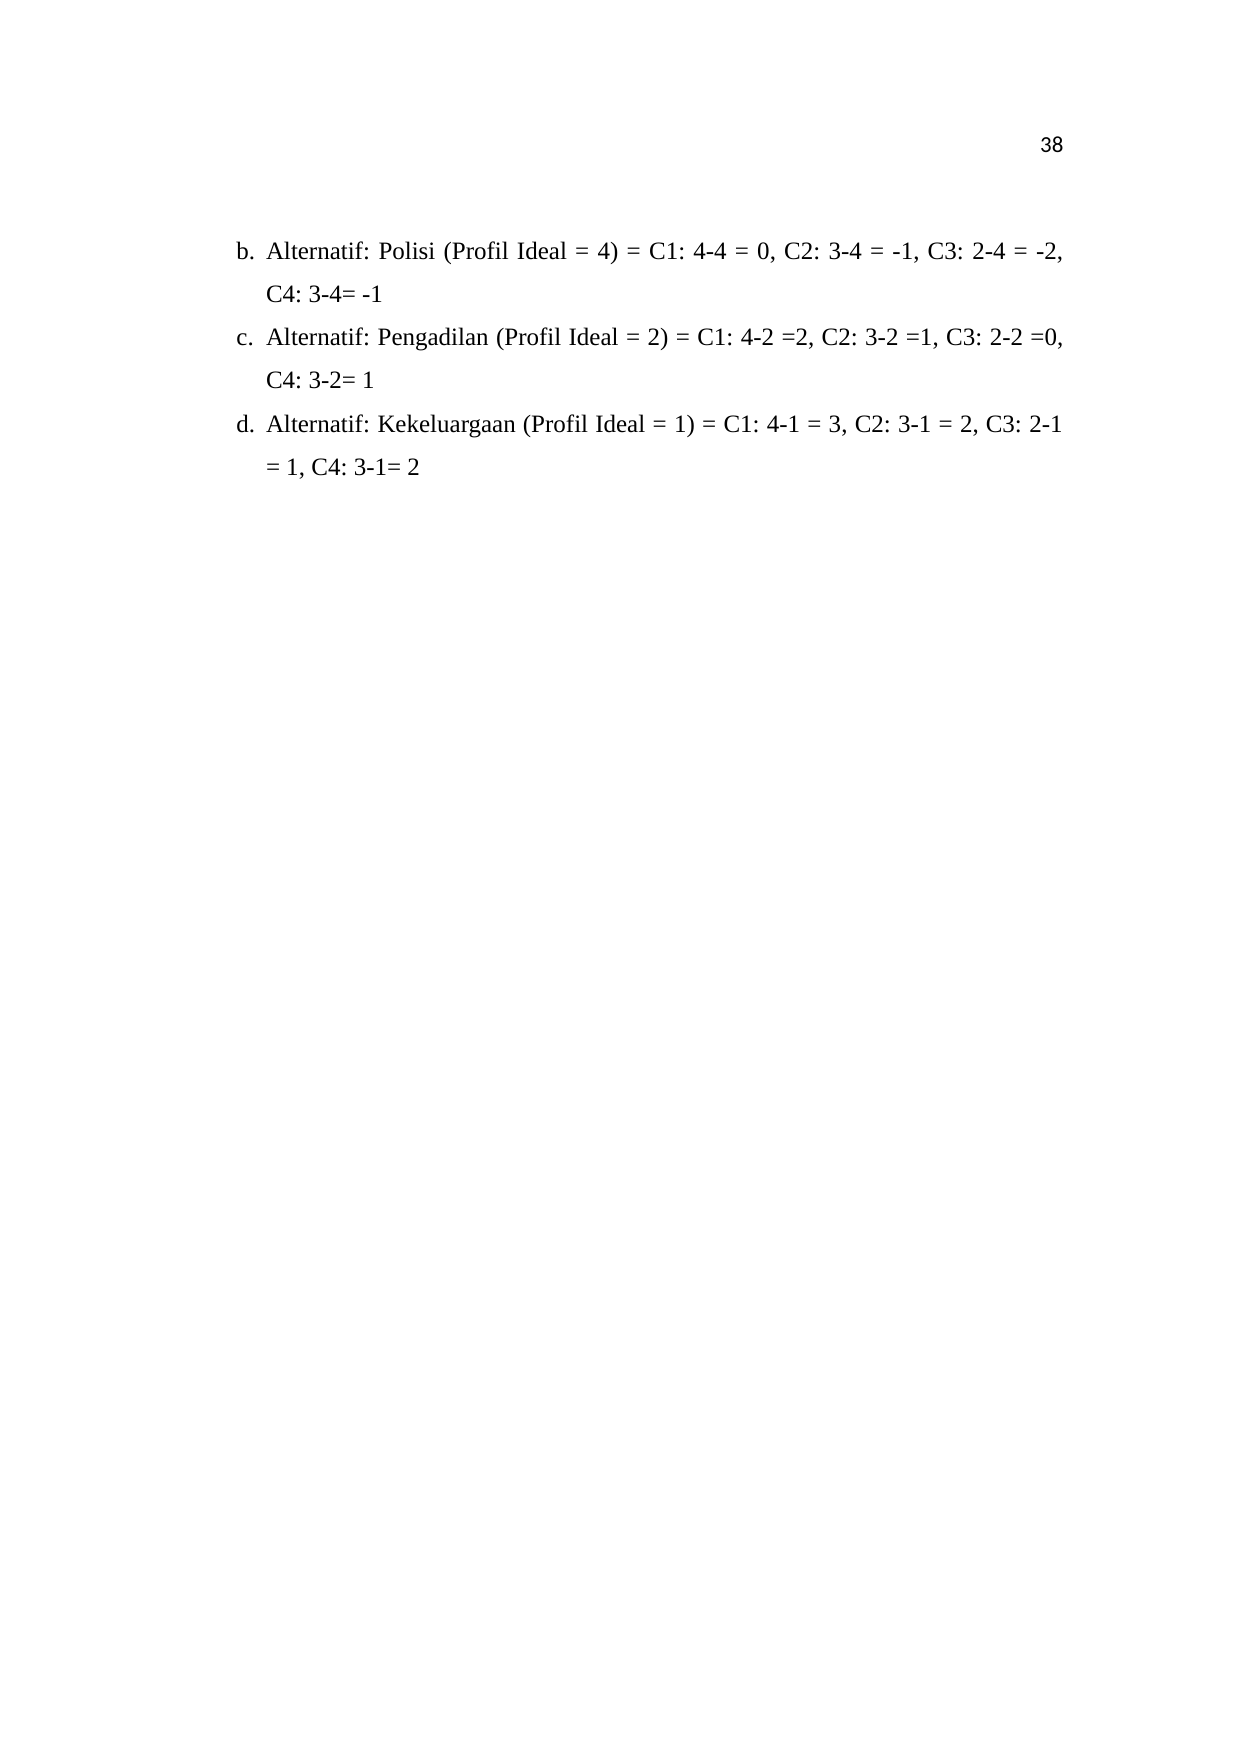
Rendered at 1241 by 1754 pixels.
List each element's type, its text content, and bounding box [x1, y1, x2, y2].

list Alternatif: Pengadilan (Profil Ideal = 2) = C1: 4-2 =2, C2: 3-2 =1, C3: 2-2 =0, C4: 3-2= 1 [236, 322, 1063, 394]
list Alternatif: Kekeluargaan (Profil Ideal = 1) = C1: 4-1 = 3, C2: 3-1 = 2, C3: 2-1 = 1, C4: 3-1= 2 [236, 409, 1063, 481]
list Alternatif: Polisi (Profil Ideal = 4) = C1: 4-4 = 0, C2: 3-4 = -1, C3: 2-4 = -2, C4: 3-4= -1 [236, 236, 1063, 308]
